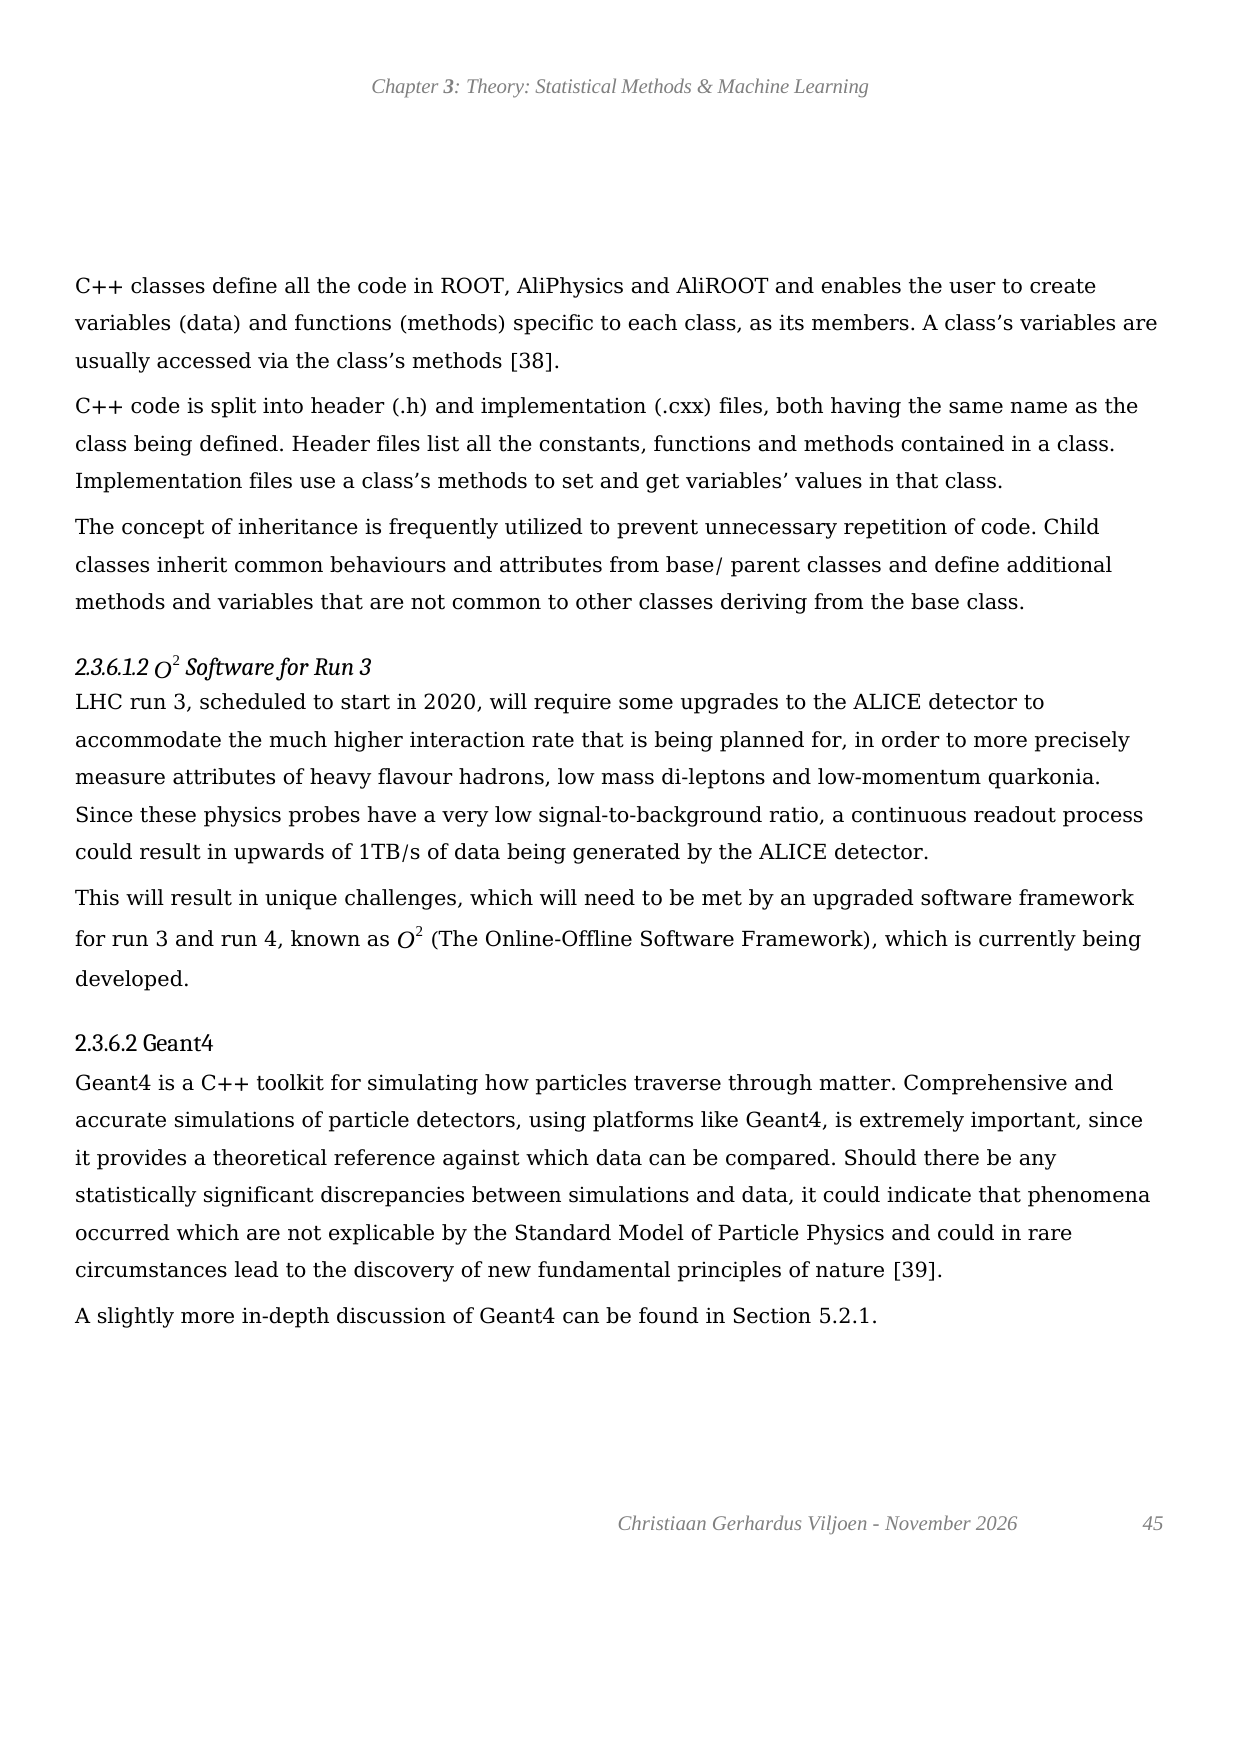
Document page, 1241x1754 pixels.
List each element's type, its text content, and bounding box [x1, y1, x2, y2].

text C++ code is split into header (.h) and implementation (.cxx) files, both having the same name as the class being defined. Header files list all the constants, functions and methods contained in a class. Implementation files use a class’s methods to set and get variables’ values in that class. [75, 393, 1165, 493]
text LHC run 3, scheduled to start in 2020, will require some upgrades to the ALICE detector to accommodate the much higher interaction rate that is being planned for, in order to more precisely measure attributes of heavy flavour hadrons, low mass di-leptons and low-momentum quarkonia. Since these physics probes have a very low signal-to-background ratio, a continuous readout process could result in upwards of 1TB/s of data being generated by the ALICE detector. [75, 689, 1165, 864]
text C++ classes define all the code in ROOT, AliPhysics and AliROOT and enables the user to create variables (data) and functions (methods) specific to each class, as its members. A class’s variables are usually accessed via the class’s methods . [75, 272, 1165, 372]
text This will result in unique challenges, which will need to be met by an upgraded software framework for run 3 and run 4, known as (The Online-Offline Software Framework), which is currently being developed. [75, 885, 1165, 991]
text A slightly more in-depth discussion of Geant4 can be found in Section 5.2.1. [75, 1303, 1165, 1328]
subtitle Software for Run 3 [75, 652, 1165, 683]
text Geant4 is a C++ toolkit for simulating how particles traverse through matter. Comprehensive and accurate simulations of particle detectors, using platforms like Geant4, is extremely important, since it provides a theoretical reference against which data can be compared. Should there be any statistically significant discrepancies between simulations and data, it could indicate that phenomena occurred which are not explicable by the Standard Model of Particle Physics and could in rare circumstances lead to the discovery of new fundamental principles of nature . [75, 1070, 1165, 1282]
text The concept of inheritance is frequently utilized to prevent unnecessary repetition of code. Child classes inherit common behaviours and attributes from base/ parent classes and define additional methods and variables that are not common to other classes deriving from the base class. [75, 514, 1165, 614]
subtitle Geant4 [75, 1028, 1165, 1057]
